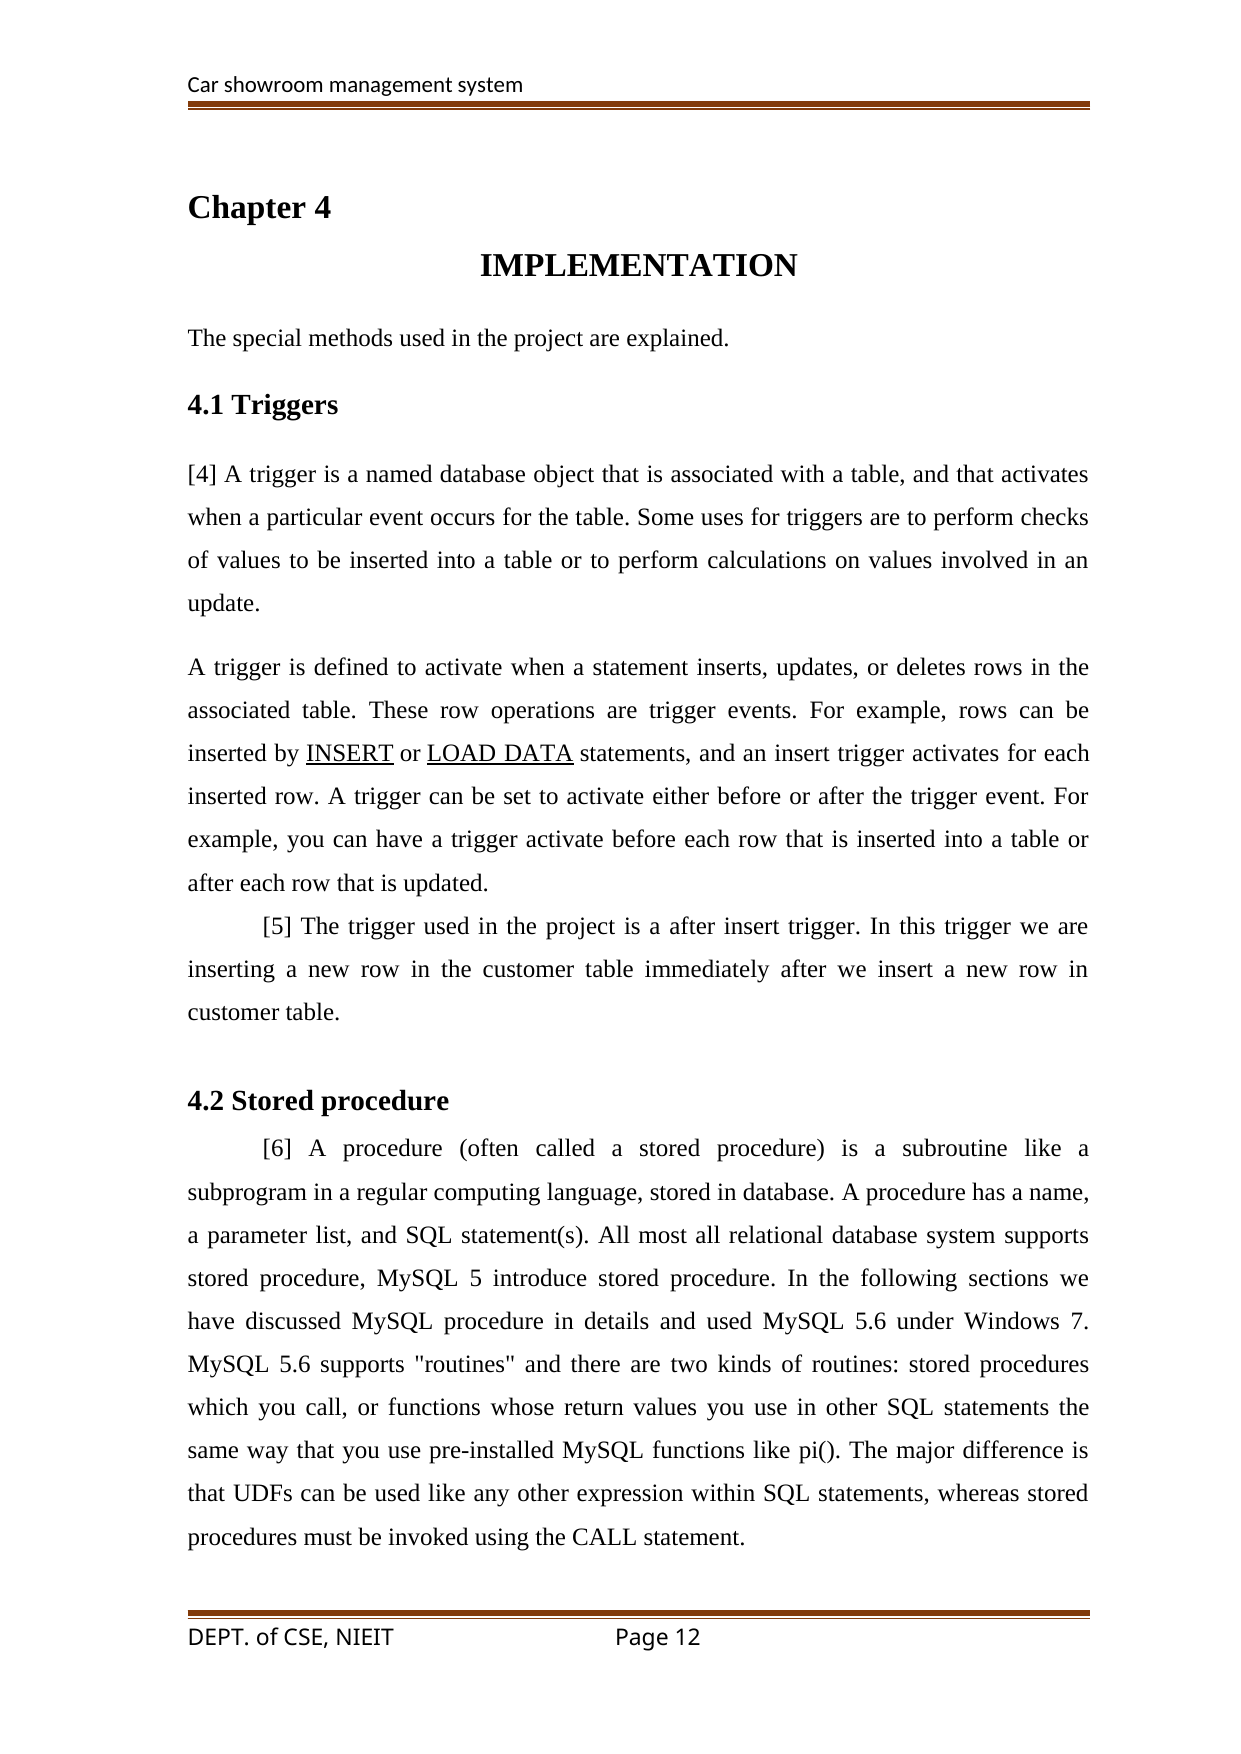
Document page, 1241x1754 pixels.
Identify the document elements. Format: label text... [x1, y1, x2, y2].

text 4.2 Stored procedure [187, 1083, 1090, 1117]
text Chapter 4 [187, 188, 1090, 226]
text IMPLEMENTATION [187, 245, 1090, 283]
text [5] The trigger used in the project is a after insert trigger. In this trigger we are inserting a new row in the customer table immediately after we insert a new row in customer table. [187, 911, 1090, 1026]
text [4] A trigger is a named database object that is associated with a table, and that activates when a particular event occurs for the table. Some uses for triggers are to perform checks of values to be inserted into a table or to perform calculations on values involved in an update. [187, 459, 1090, 617]
text The special methods used in the project are explained. [187, 323, 1090, 352]
text [6] A procedure (often called a stored procedure) is a subroutine like a subprogram in a regular computing language, stored in database. A procedure has a name, a parameter list, and SQL statement(s). All most all relational database system supports stored procedure, MySQL 5 introduce stored procedure. In the following sections we have discussed MySQL procedure in details and used MySQL 5.6 under Windows 7. MySQL 5.6 supports "routines" and there are two kinds of routines: stored procedures which you call, or functions whose return values you use in other SQL statements the same way that you use pre-installed MySQL functions like pi(). The major difference is that UDFs can be used like any other expression within SQL statements, whereas stored procedures must be invoked using the CALL statement. [187, 1133, 1090, 1550]
text A trigger is defined to activate when a statement inserts, updates, or deletes rows in the associated table. These row operations are trigger events. For example, rows can be inserted by INSERT or LOAD DATA statements, and an insert trigger activates for each inserted row. A trigger can be set to activate either before or after the trigger event. For example, you can have a trigger activate before each row that is inserted into a table or after each row that is updated. [187, 652, 1090, 896]
text 4.1 Triggers [187, 387, 1090, 421]
